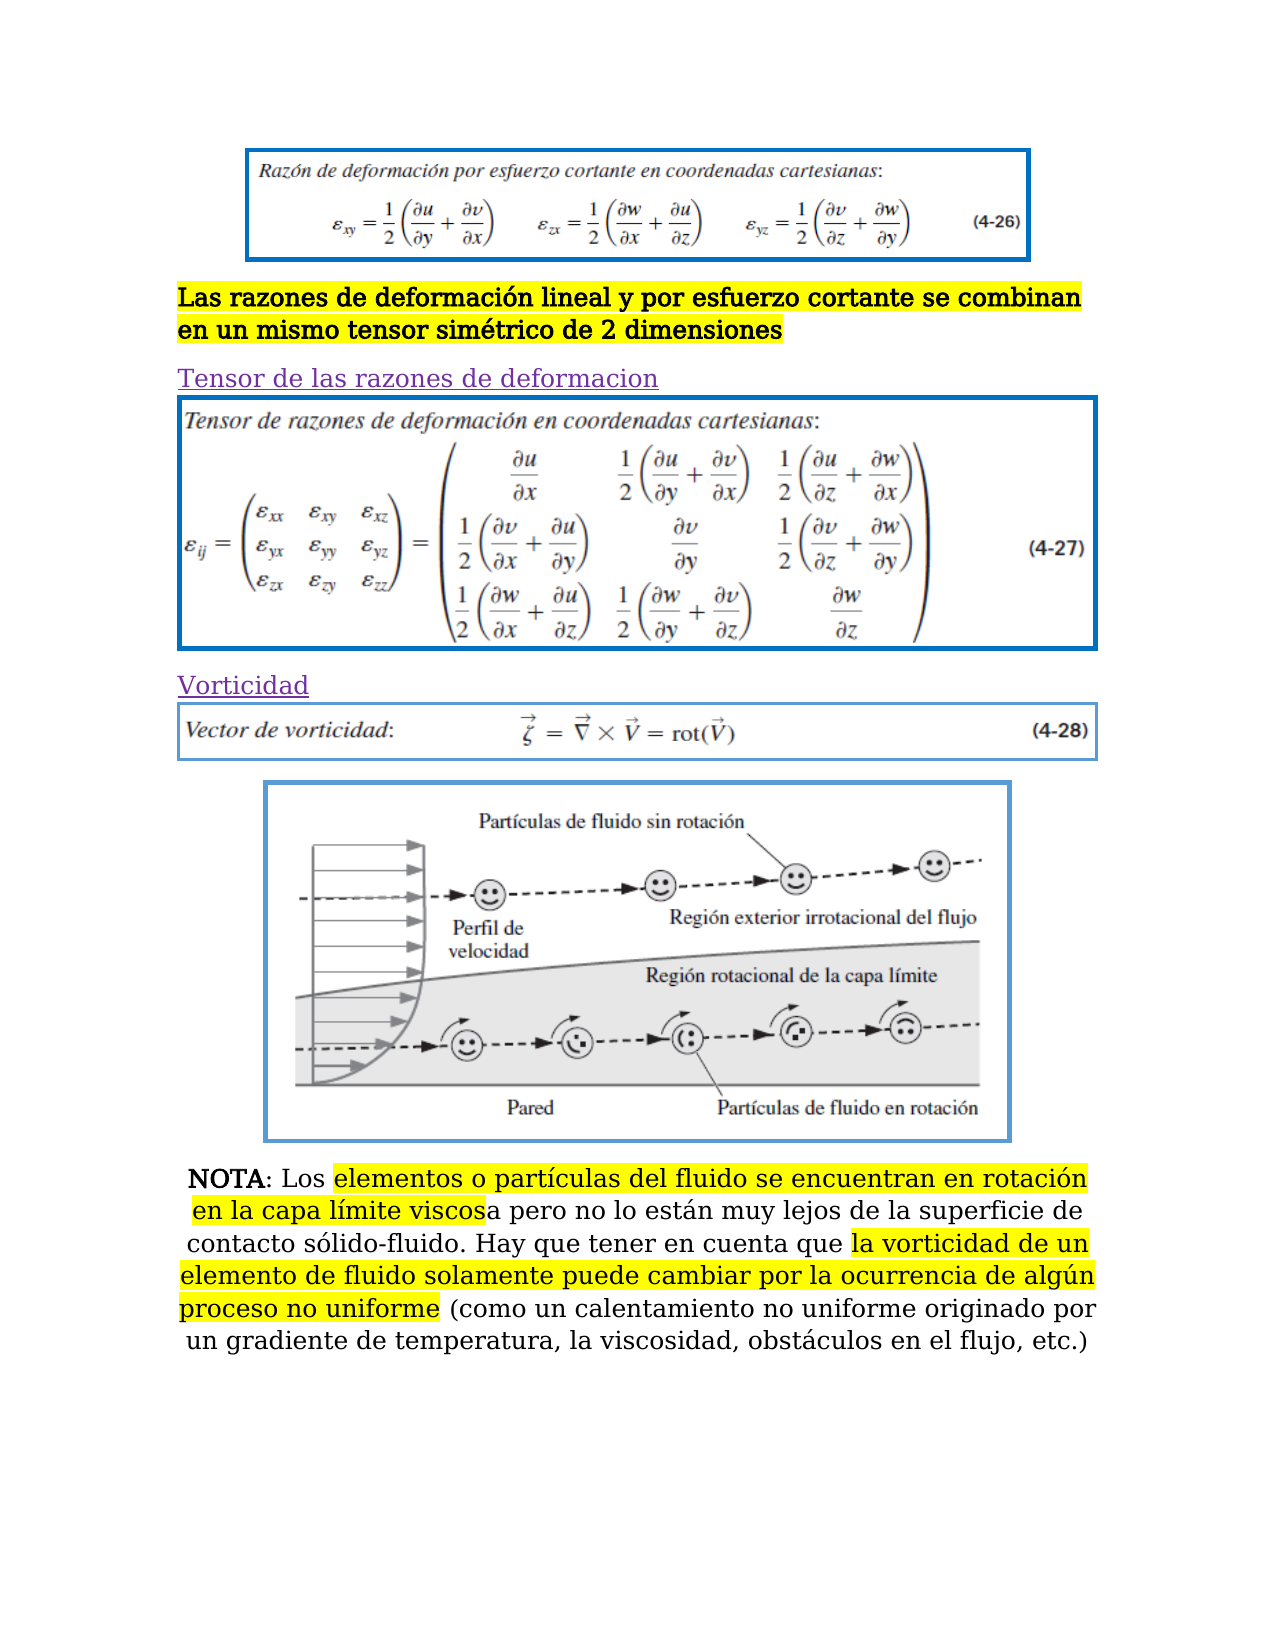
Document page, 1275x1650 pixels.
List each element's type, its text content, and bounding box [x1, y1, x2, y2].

picture [180, 705, 1095, 758]
picture [268, 785, 1007, 1139]
subtitle Tensor de las razones de deformacion [177, 363, 1098, 393]
subtitle Vorticidad [177, 670, 1098, 700]
text NOTA: Los elementos o partículas del fluido se encuentran en rotación en la capa límite viscosa pero no lo están muy lejos de la superficie de contacto sólido-fluido. Hay que tener en cuenta que la vorticidad de un elemento de fluido solamente puede cambiar por la ocurrencia de algún proceso no uniforme (como un calentamiento no uniforme originado por un gradiente de temperatura, la viscosidad, obstáculos en el flujo, etc.) [177, 1163, 1098, 1354]
picture [182, 400, 1093, 646]
text Las razones de deformación lineal y por esfuerzo cortante se combinan en un mismo tensor simétrico de 2 dimensiones [177, 281, 1098, 343]
picture [249, 152, 1026, 257]
